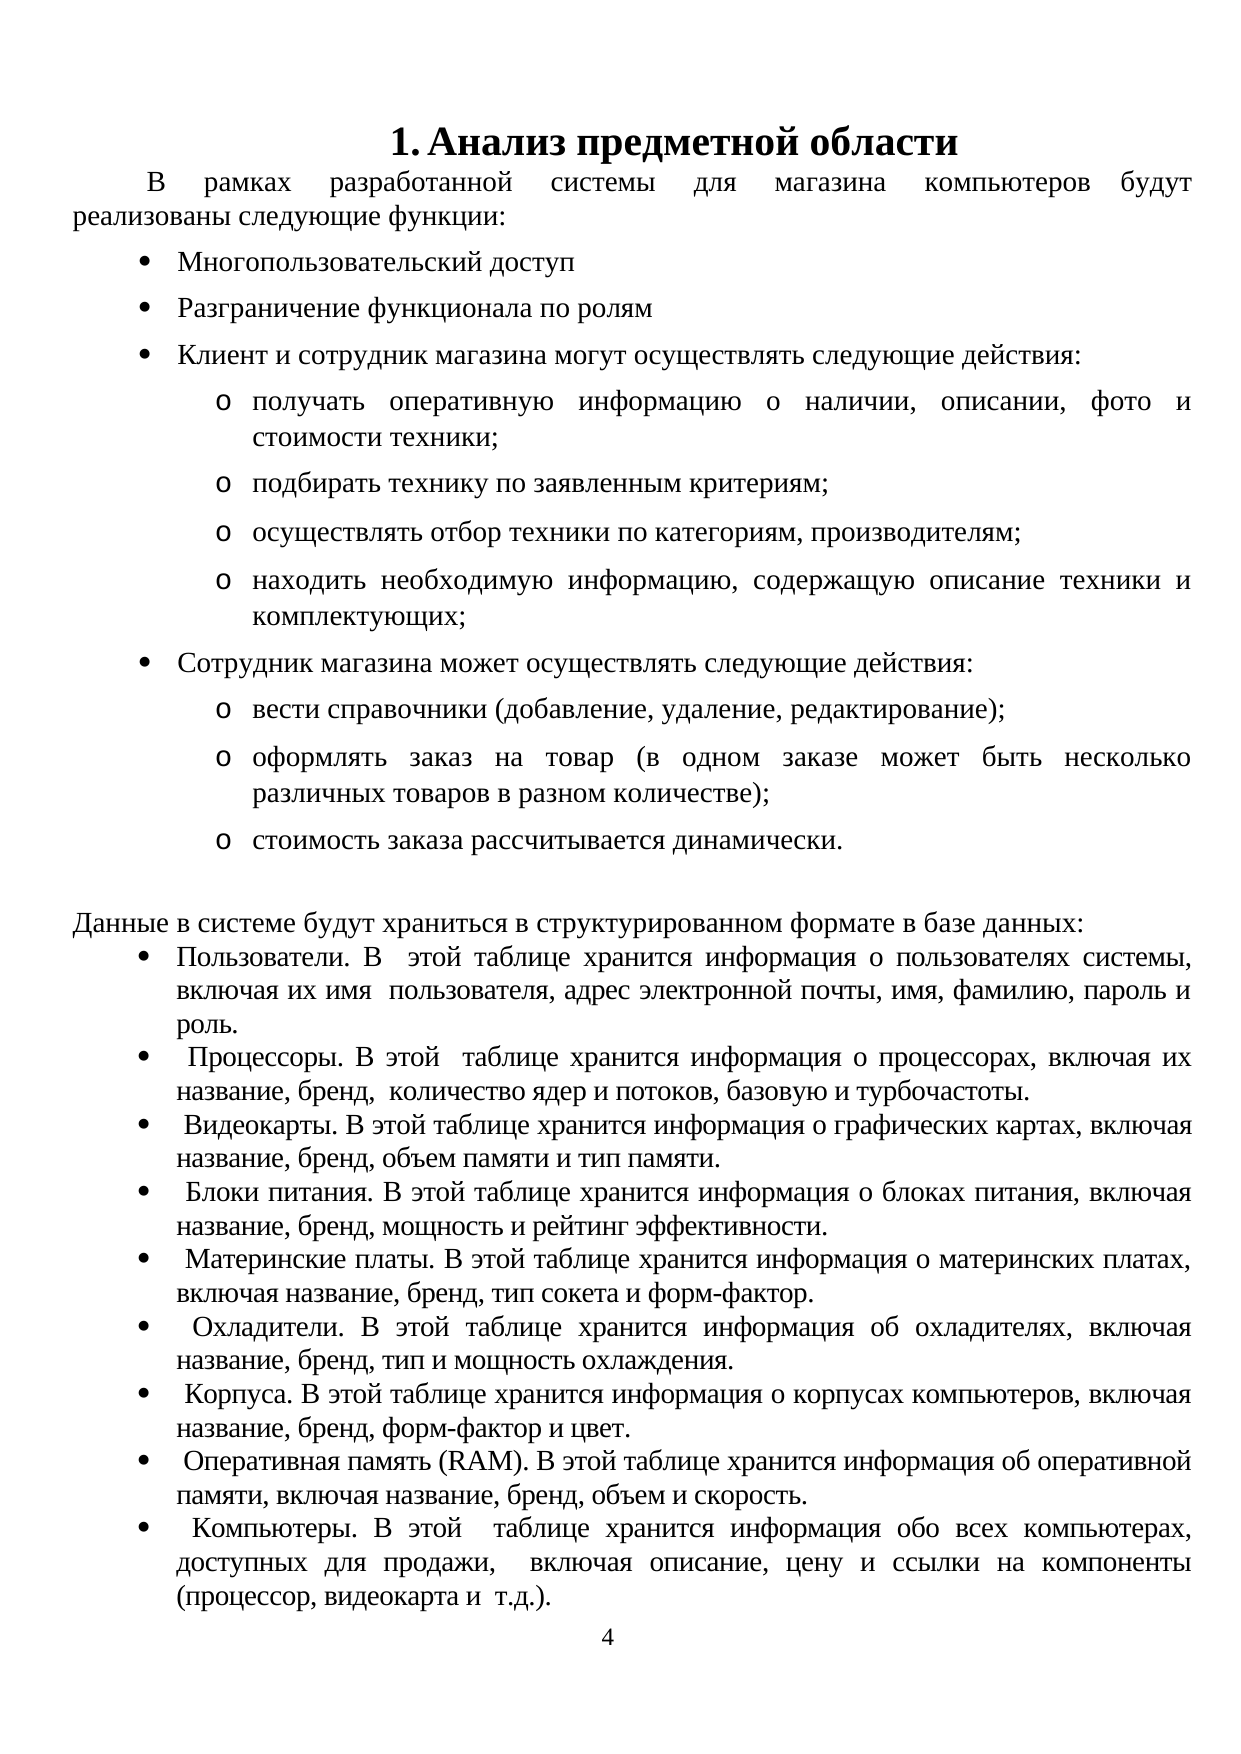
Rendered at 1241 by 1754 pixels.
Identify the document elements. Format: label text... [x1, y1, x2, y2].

list оформлять заказ на товар (в одном заказе может быть несколько различных товаров в разном количестве); [214, 739, 1192, 809]
list находить необходимую информацию, содержащую описание техники и комплектующих; [214, 562, 1192, 632]
list Охладители. В этой таблице хранится информация об охладителях, включая название, бренд, тип и мощность охлаждения. [138, 1309, 1192, 1376]
list Сотрудник магазина может осуществлять следующие действия: [139, 645, 1192, 678]
list Многопользовательский доступ [139, 244, 1192, 278]
list Клиент и сотрудник магазина могут осуществлять следующие действия: [139, 337, 1192, 370]
text В рамках разработанной системы для магазина компьютеров будут реализованы следующие функции: [72, 164, 1192, 232]
list получать оперативную информацию о наличии, описании, фото и стоимости техники; [214, 383, 1192, 453]
list Процессоры. В этой таблице хранится информация о процессорах, включая их название, бренд, количество ядер и потоков, базовую и турбочастоты. [138, 1039, 1192, 1107]
list осуществлять отбор техники по категориям, производителям; [214, 514, 1192, 550]
text Данные в системе будут храниться в структурированном формате в базе данных: [72, 905, 1192, 939]
list Материнские платы. В этой таблице хранится информация о материнских платах, включая название, бренд, тип сокета и форм-фактор. [138, 1241, 1192, 1309]
list Оперативная память (RAM). В этой таблице хранится информация об оперативной памяти, включая название, бренд, объем и скорость. [138, 1443, 1192, 1511]
subtitle Анализ предметной области [156, 117, 1192, 164]
list стоимость заказа рассчитывается динамически. [214, 822, 1192, 858]
list Пользователи. В этой таблице хранится информация о пользователях системы, включая их имя пользователя, адрес электронной почты, имя, фамилию, пароль и роль. [138, 939, 1192, 1039]
list Разграничение функционала по ролям [139, 291, 1192, 324]
list вести справочники (добавление, удаление, редактирование); [214, 691, 1192, 727]
list Компьютеры. В этой таблице хранится информация обо всех компьютерах, доступных для продажи, включая описание, цену и ссылки на компоненты (процессор, видеокарта и т.д.). [138, 1511, 1192, 1611]
list Блоки питания. В этой таблице хранится информация о блоках питания, включая название, бренд, мощность и рейтинг эффективности. [138, 1174, 1192, 1241]
list подбирать технику по заявленным критериям; [214, 465, 1192, 501]
list Корпуса. В этой таблице хранится информация о корпусах компьютеров, включая название, бренд, форм-фактор и цвет. [138, 1376, 1192, 1443]
list Видеокарты. В этой таблице хранится информация о графических картах, включая название, бренд, объем памяти и тип памяти. [138, 1107, 1192, 1174]
